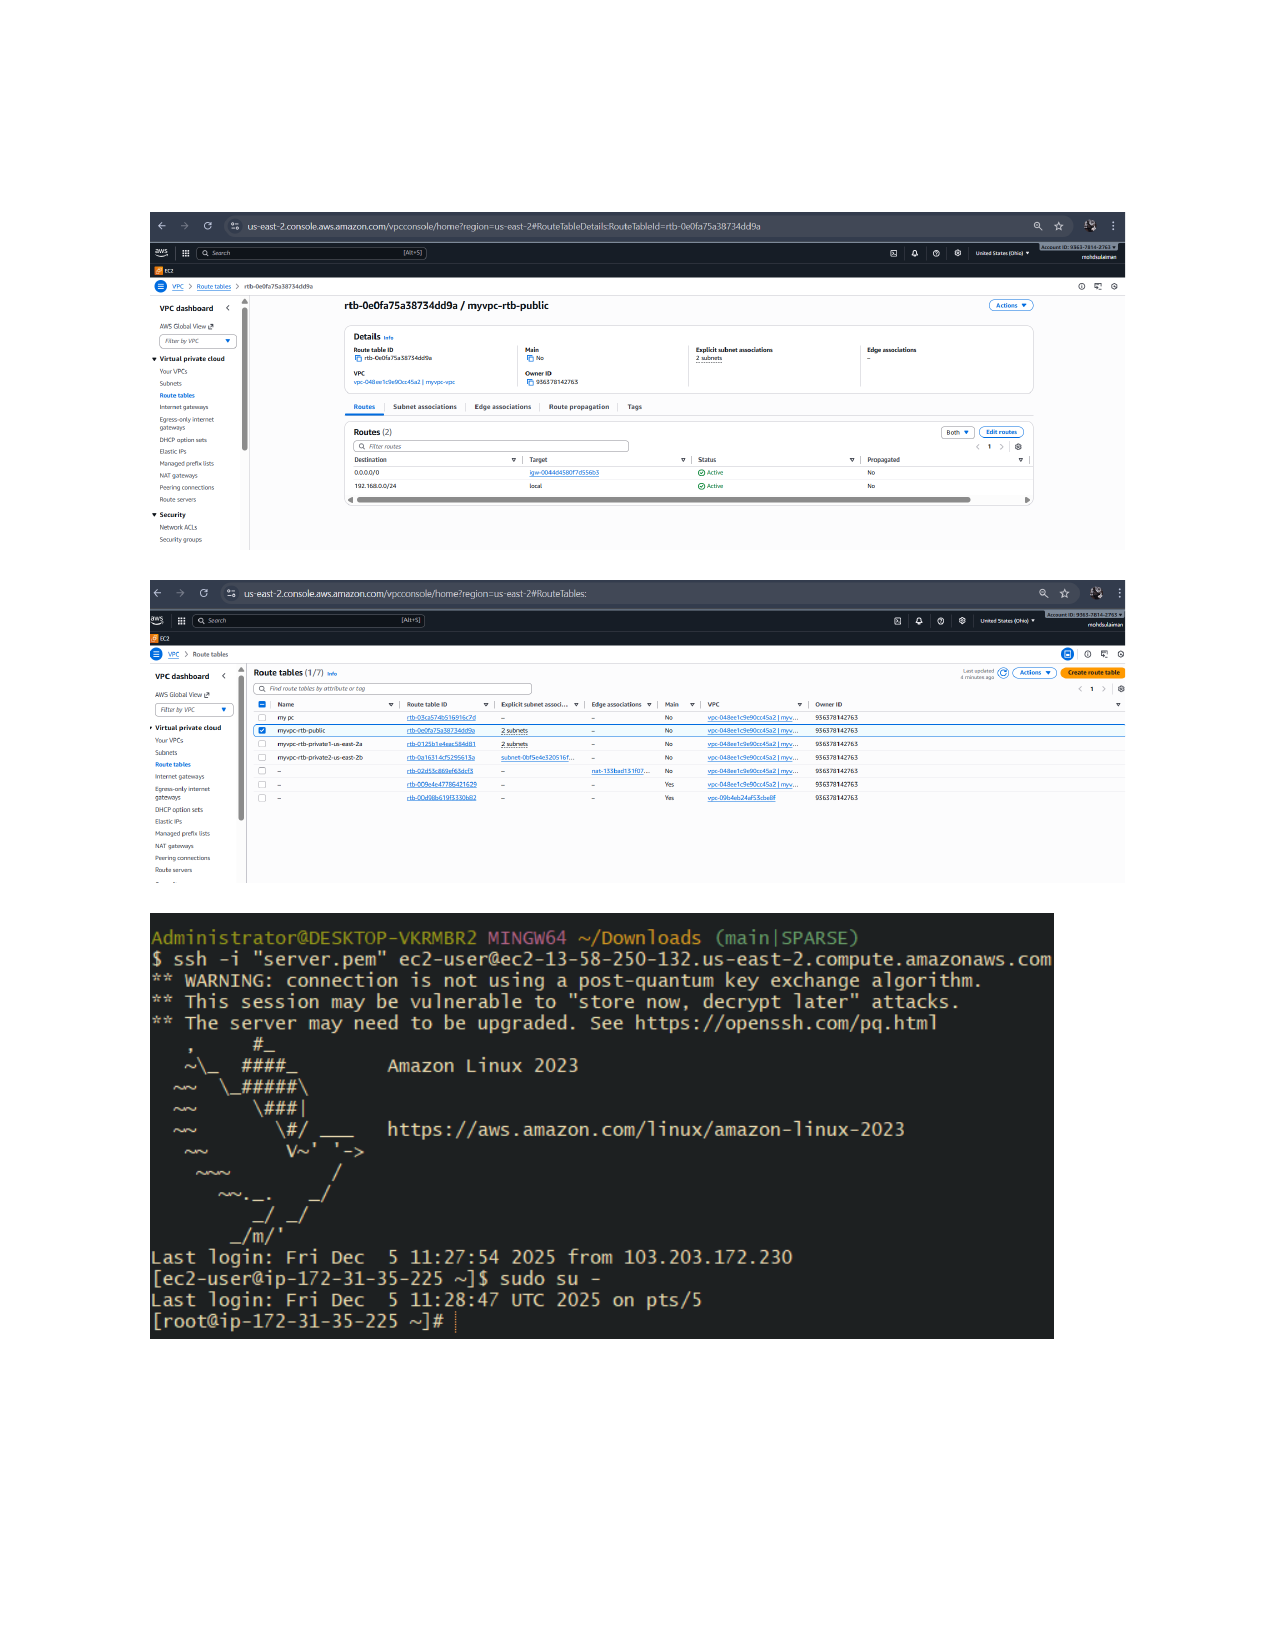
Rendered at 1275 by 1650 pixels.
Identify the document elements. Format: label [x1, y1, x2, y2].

picture [150, 212, 1125, 550]
picture [150, 580, 1125, 883]
picture [150, 913, 1054, 1339]
